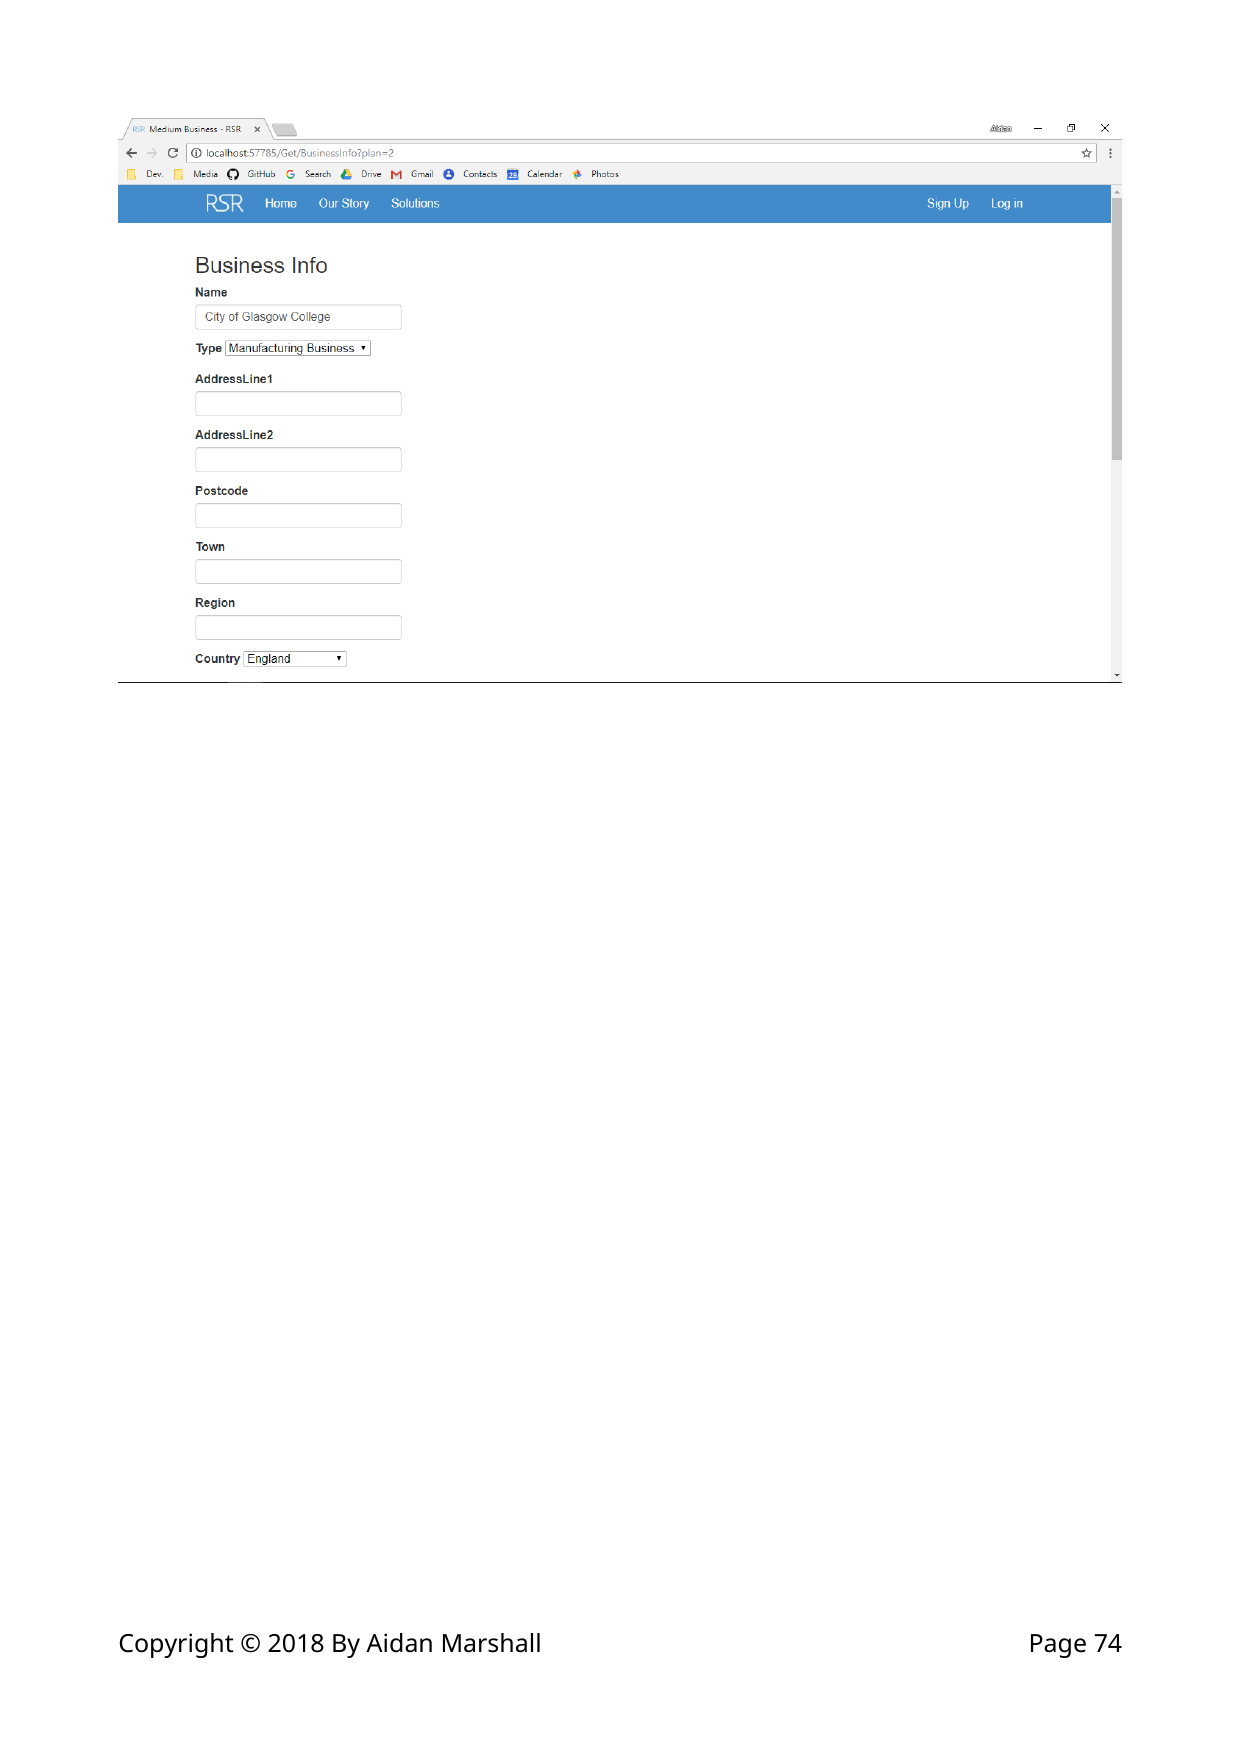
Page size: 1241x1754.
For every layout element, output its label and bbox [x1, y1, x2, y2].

picture [118, 118, 1123, 683]
